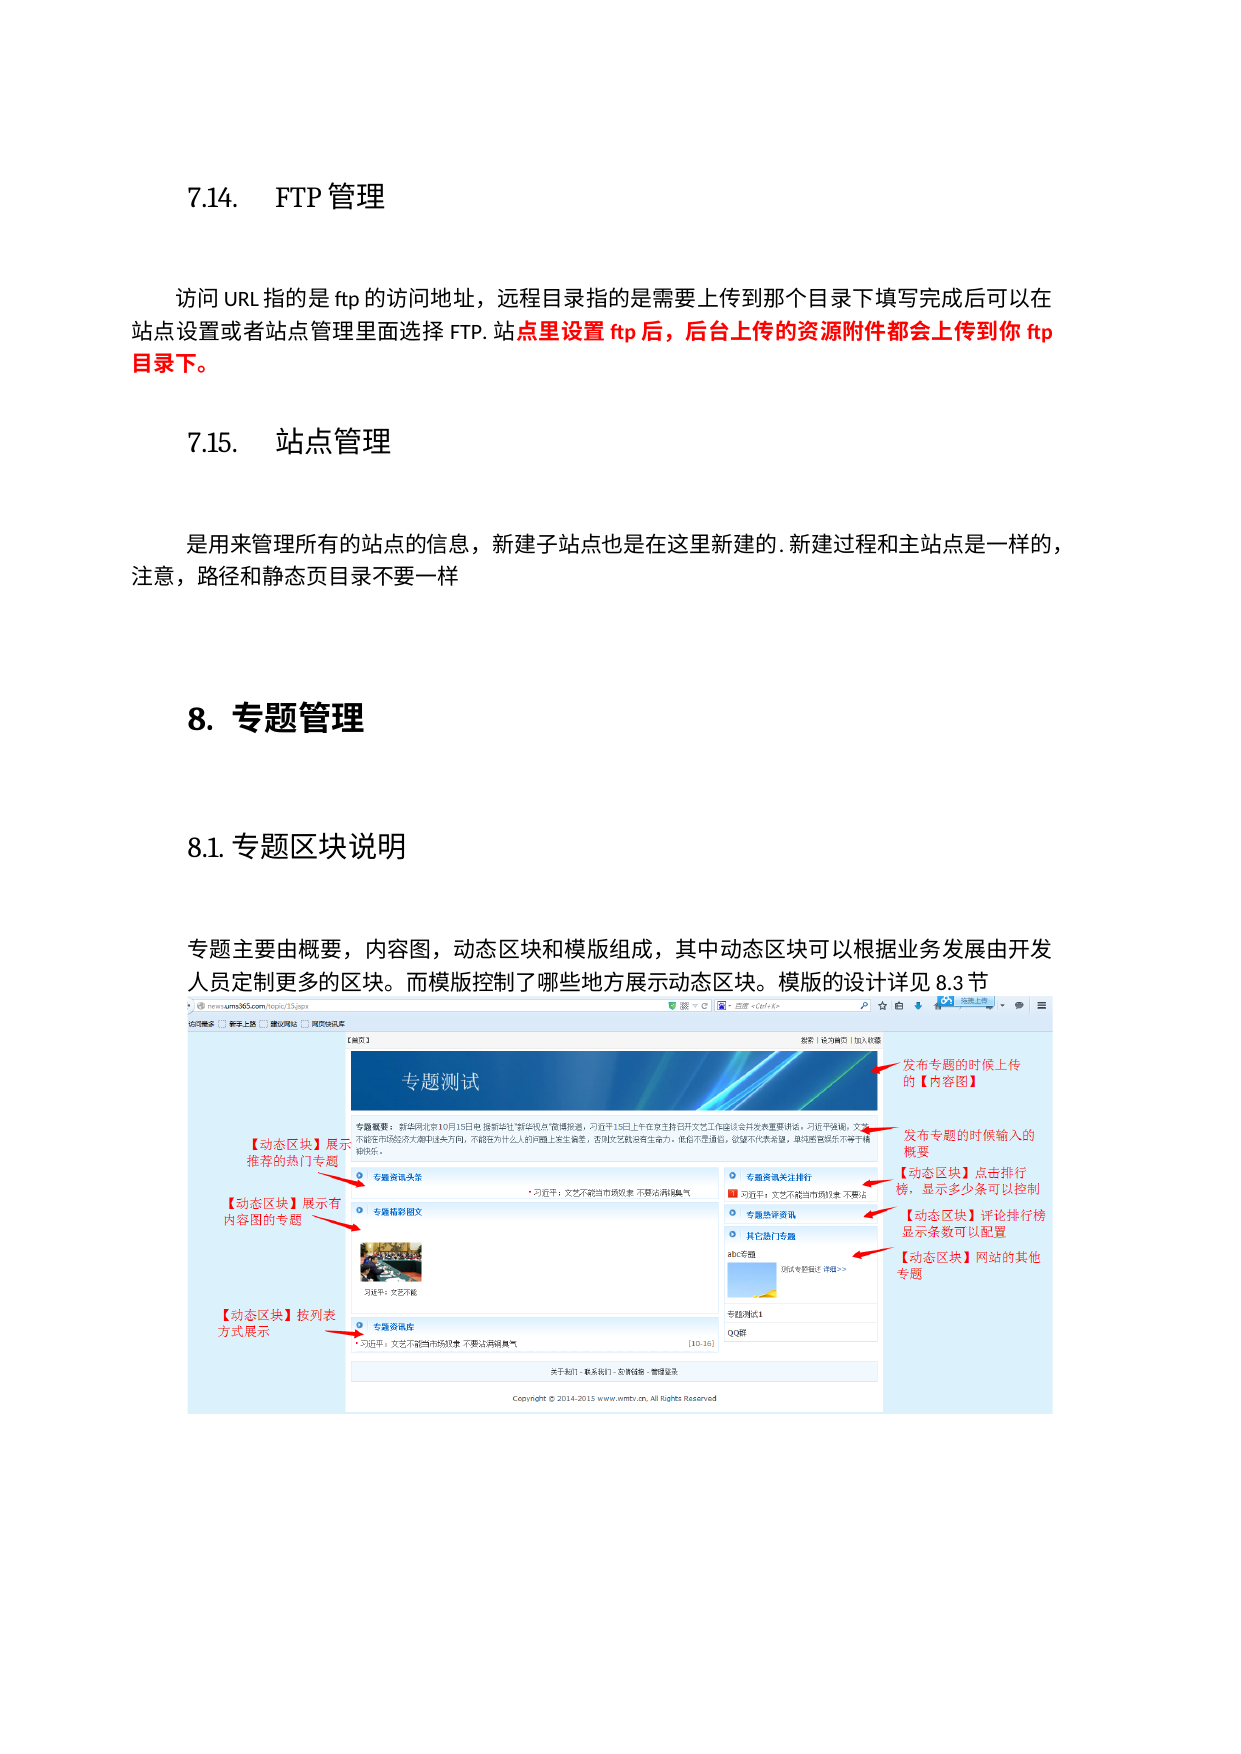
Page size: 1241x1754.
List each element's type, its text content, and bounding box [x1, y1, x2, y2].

subtitle FTP管理 [187, 162, 1053, 227]
text 专题主要由概要，内容图，动态区块和模版组成，其中动态区块可以根据业务发展由开发人员定制更多的区块。而模版控制了哪些地方展示动态区块。模版的设计详见8.3节 [187, 932, 1053, 996]
subtitle 站点管理 [187, 407, 1053, 472]
text 是用来管理所有的站点的信息，新建子站点也是在这里新建的. 新建过程和主站点是一样的，注意，路径和静态页目录不要一样 [131, 526, 1053, 591]
text 访问URL指的是ftp的访问地址，远程目录指的是需要上传到那个目录下填写完成后可以在站点设置或者站点管理里面选择FTP. 站点里设置ftp后，后台上传的资源附件都会上传到你ftp目录下。 [131, 281, 1053, 378]
subtitle 专题区块说明 [187, 813, 1053, 878]
subtitle 专题管理 [187, 683, 1053, 748]
picture [187, 996, 1053, 1414]
